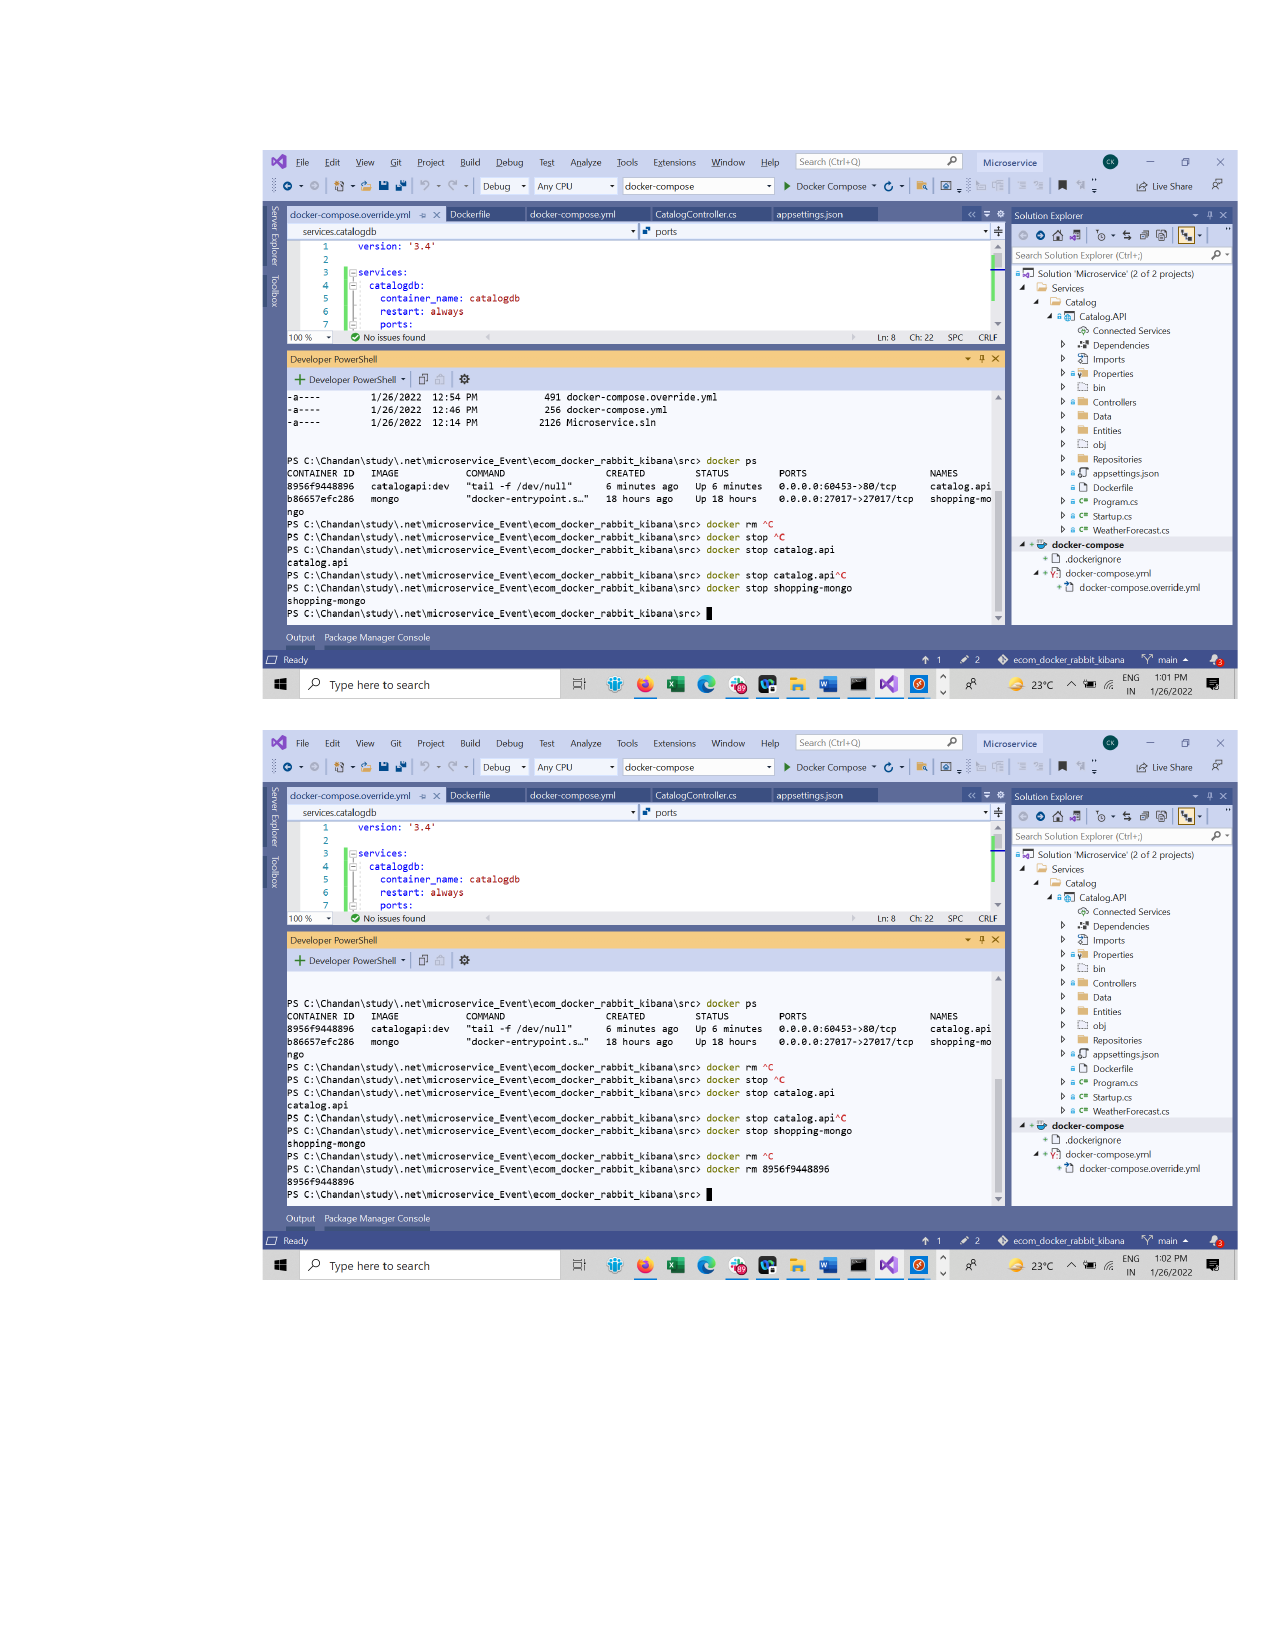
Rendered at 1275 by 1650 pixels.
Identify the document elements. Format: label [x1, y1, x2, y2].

picture [262, 730, 1238, 1280]
picture [262, 150, 1238, 699]
